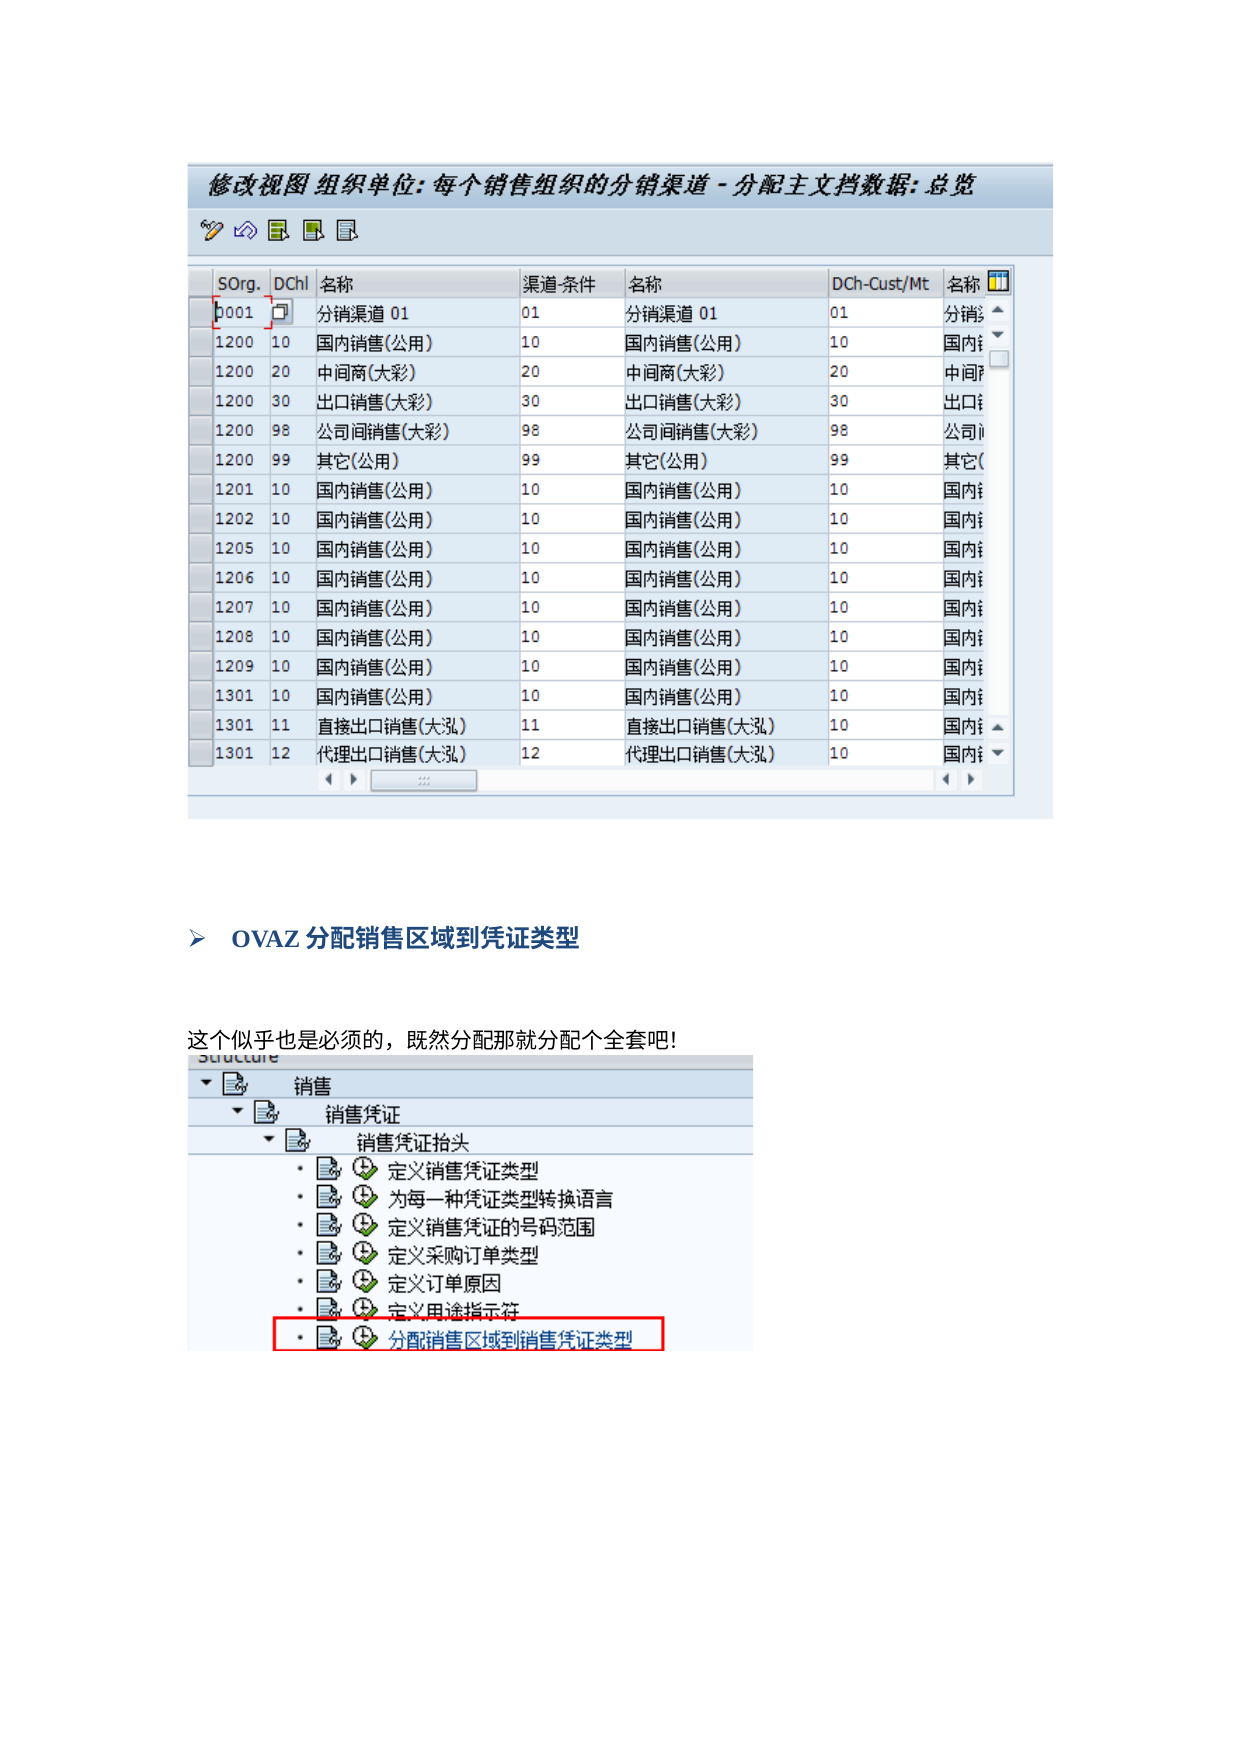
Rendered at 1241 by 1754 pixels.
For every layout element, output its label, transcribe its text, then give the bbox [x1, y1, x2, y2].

subtitle OVAZ分配销售区域到凭证类型 [187, 904, 1053, 969]
picture [187, 1055, 754, 1351]
text 这个似乎也是必须的，既然分配那就分配个全套吧！ [187, 1023, 1053, 1055]
picture [187, 162, 1054, 819]
